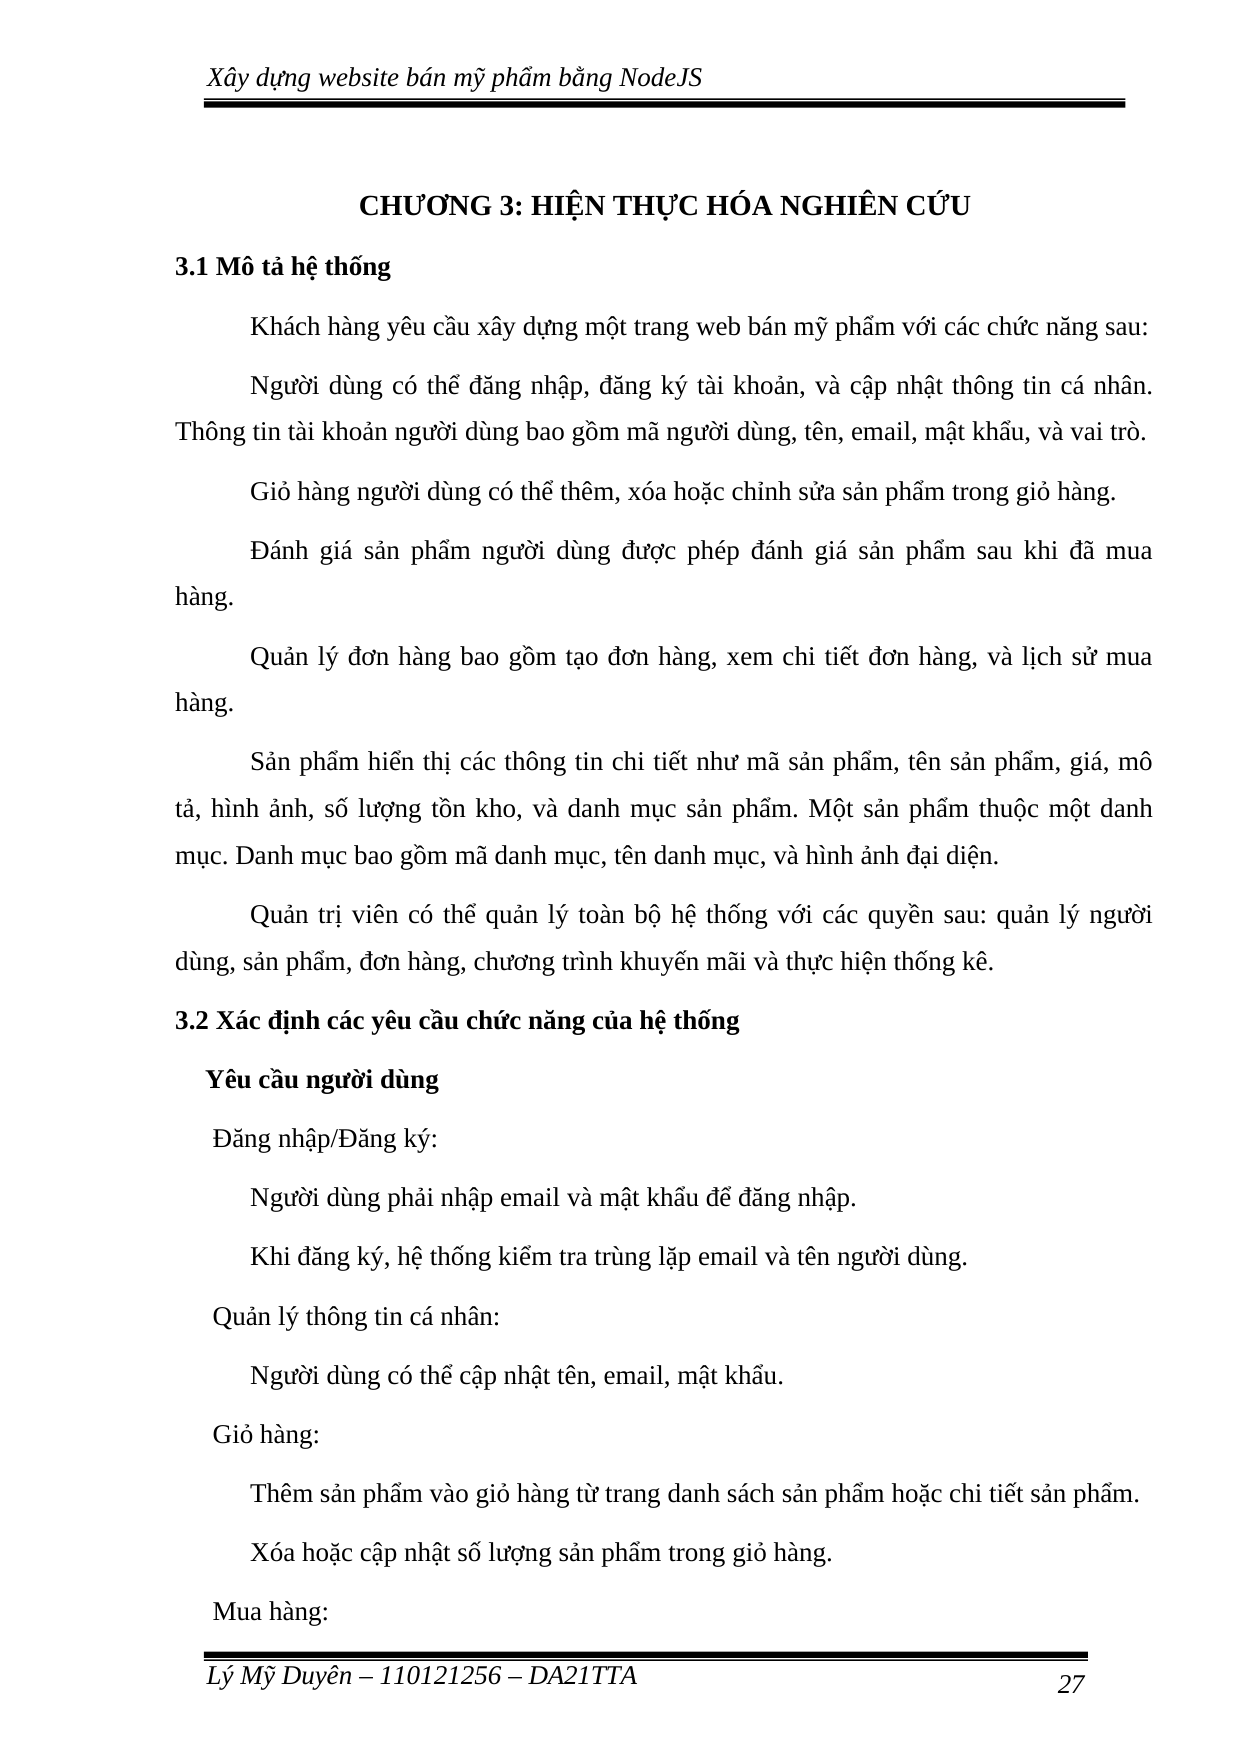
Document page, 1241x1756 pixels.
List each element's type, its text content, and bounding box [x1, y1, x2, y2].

text Giỏ hàng: [175, 1418, 1155, 1449]
text Quản lý thông tin cá nhân: [175, 1299, 1155, 1331]
text Quản lý đơn hàng bao gồm tạo đơn hàng, xem chi tiết đơn hàng, và lịch sử mua hàng. [175, 639, 1155, 717]
text Người dùng có thể cập nhật tên, email, mật khẩu. [175, 1359, 1155, 1390]
subtitle CHƯƠNG 3: HIỆN THỰC HÓA NGHIÊN CỨU [175, 188, 1155, 221]
subtitle 3.1 Mô tả hệ thống [175, 250, 1155, 282]
text Người dùng có thể đăng nhập, đăng ký tài khoản, và cập nhật thông tin cá nhân. Thông tin tài khoản người dùng bao gồm mã người dùng, tên, email, mật khẩu, và vai trò. [175, 369, 1155, 447]
text Người dùng phải nhập email và mật khẩu để đăng nhập. [175, 1181, 1155, 1212]
text Quản trị viên có thể quản lý toàn bộ hệ thống với các quyền sau: quản lý người dùng, sản phẩm, đơn hàng, chương trình khuyến mãi và thực hiện thống kê. [175, 898, 1155, 976]
text Khi đăng ký, hệ thống kiểm tra trùng lặp email và tên người dùng. [175, 1240, 1155, 1272]
text Giỏ hàng người dùng có thể thêm, xóa hoặc chỉnh sửa sản phẩm trong giỏ hàng. [175, 474, 1155, 506]
text Khách hàng yêu cầu xây dựng một trang web bán mỹ phẩm với các chức năng sau: [175, 309, 1155, 341]
subtitle 3.2 Xác định các yêu cầu chức năng của hệ thống [175, 1004, 1155, 1035]
text Xóa hoặc cập nhật số lượng sản phẩm trong giỏ hàng. [175, 1536, 1155, 1567]
text Thêm sản phẩm vào giỏ hàng từ trang danh sách sản phẩm hoặc chi tiết sản phẩm. [175, 1477, 1155, 1508]
text Đăng nhập/Đăng ký: [175, 1122, 1155, 1153]
text Mua hàng: [175, 1595, 1155, 1627]
subtitle Yêu cầu người dùng [175, 1063, 1155, 1094]
text Đánh giá sản phẩm người dùng được phép đánh giá sản phẩm sau khi đã mua hàng. [175, 534, 1155, 612]
text Sản phẩm hiển thị các thông tin chi tiết như mã sản phẩm, tên sản phẩm, giá, mô tả, hình ảnh, số lượng tồn kho, và danh mục sản phẩm. Một sản phẩm thuộc một danh mục. Danh mục bao gồm mã danh mục, tên danh mục, và hình ảnh đại diện. [175, 745, 1155, 870]
